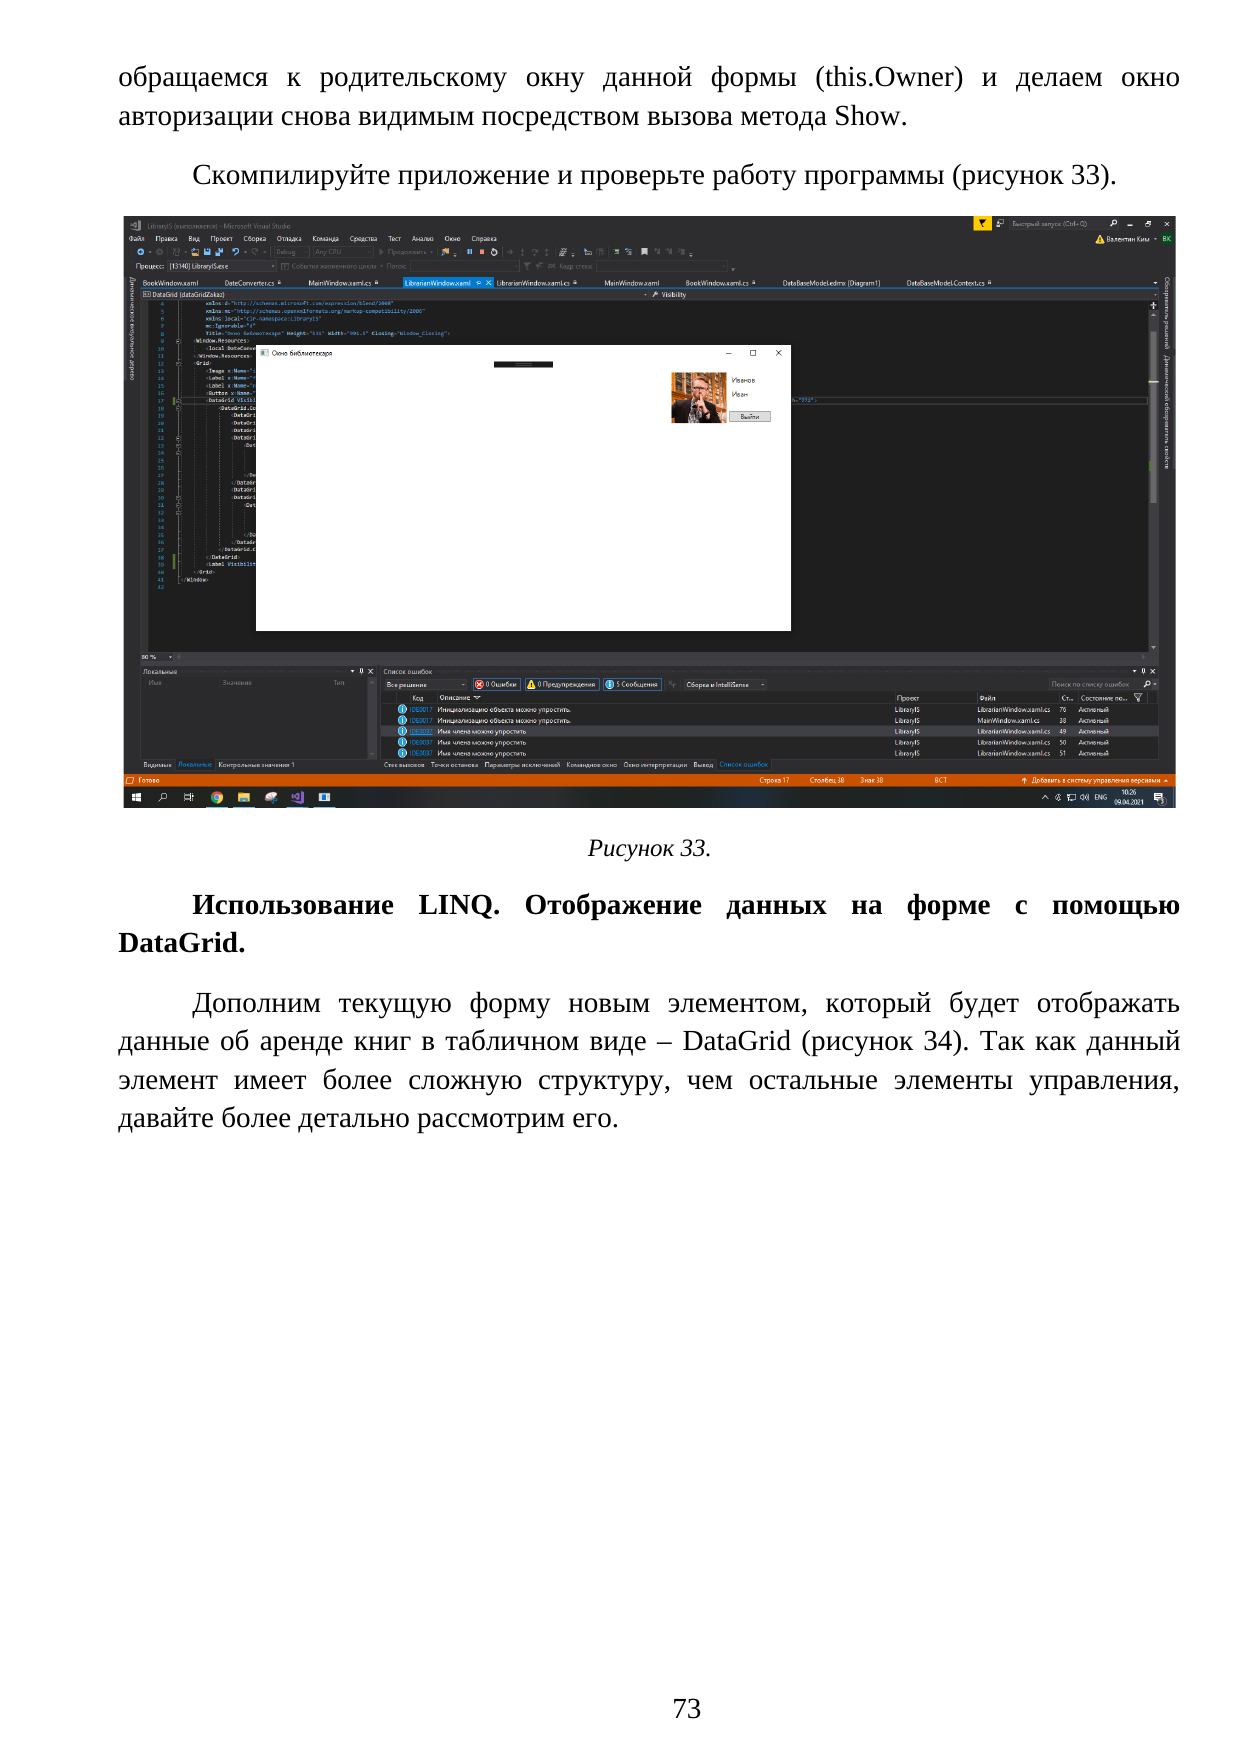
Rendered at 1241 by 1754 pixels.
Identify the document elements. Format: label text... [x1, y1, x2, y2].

text Дополним текущую форму новым элементом, который будет отображать данные об аренде книг в табличном виде – DataGrid (рисунок 34). Так как данный элемент имеет более сложную структуру, чем остальные элементы управления, давайте более детально рассмотрим его. [118, 985, 1181, 1134]
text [118, 59, 1181, 131]
text Скомпилируйте приложение и проверьте работу программы (рисунок 33). [118, 157, 1181, 191]
picture [123, 216, 1176, 808]
text Использование LINQ. Отображение данных на форме с помощью DataGrid. [118, 887, 1181, 959]
text Рисунок 33. [118, 833, 1181, 862]
